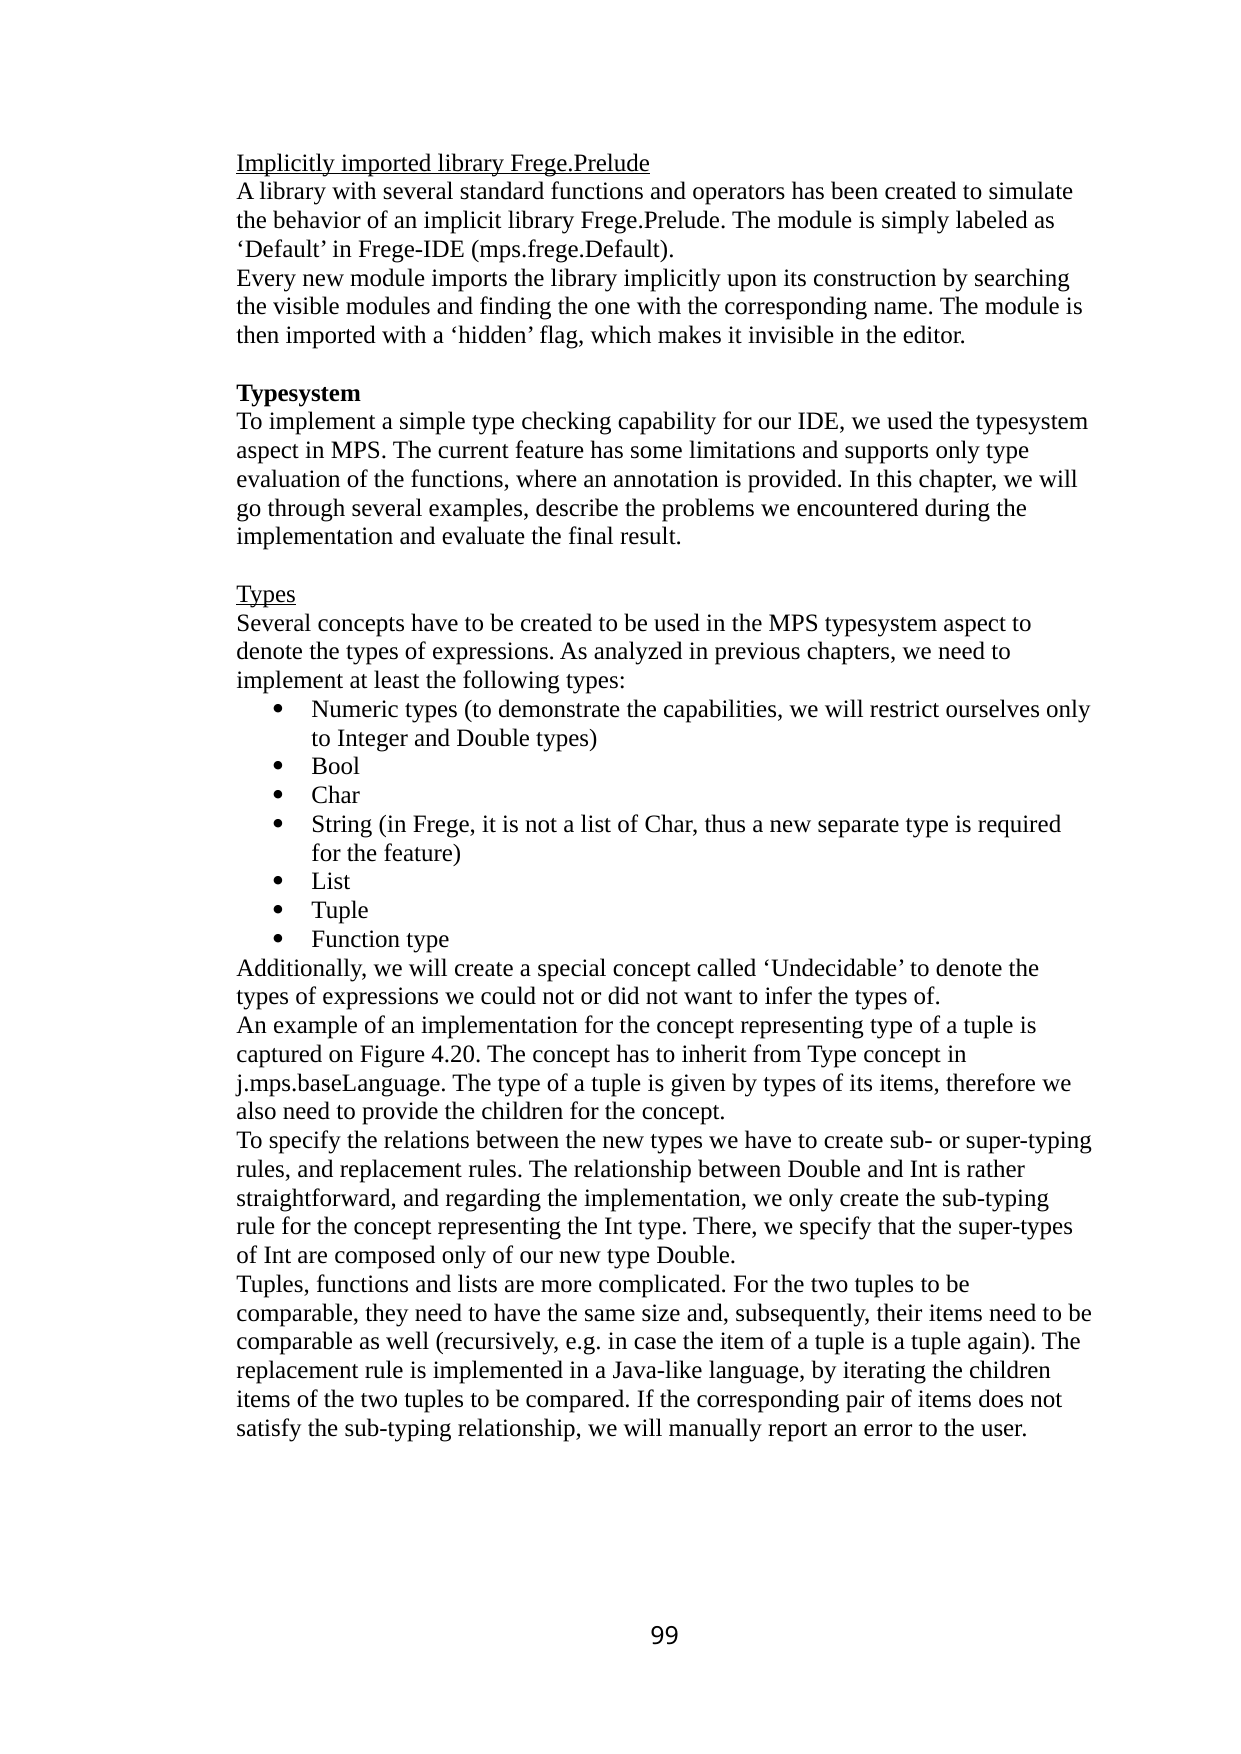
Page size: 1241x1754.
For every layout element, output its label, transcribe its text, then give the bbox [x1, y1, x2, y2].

text Additionally, we will create a special concept called ‘Undecidable’ to denote the types of expressions we could not or did not want to infer the types of. [236, 953, 1092, 1010]
list String (in Frege, it is not a list of Char, thus a new separate type is required for the feature) [274, 809, 1092, 866]
list Bool [274, 751, 1092, 780]
text Several concepts have to be created to be used in the MPS typesystem aspect to denote the types of expressions. As analyzed in previous chapters, we need to implement at least the following types: [236, 608, 1092, 694]
list Numeric types (to demonstrate the capabilities, we will restrict ourselves only to Integer and Double types) [274, 694, 1092, 751]
text To implement a simple type checking capability for our IDE, we used the typesystem aspect in MPS. The current feature has some limitations and supports only type evaluation of the functions, where an annotation is provided. In this chapter, we will go through several examples, describe the problems we encountered during the implementation and evaluate the final result. [236, 406, 1092, 550]
list Char [274, 780, 1092, 809]
text Implicitly imported library Frege.Prelude [236, 148, 1092, 176]
text Types [236, 579, 1092, 608]
list List [274, 866, 1092, 895]
list Function type [274, 924, 1092, 953]
text Typesystem [236, 378, 1092, 406]
text Every new module imports the library implicitly upon its construction by searching the visible modules and finding the one with the corresponding name. The module is then imported with a ‘hidden’ flag, which makes it invisible in the editor. [236, 263, 1092, 349]
text Tuples, functions and lists are more complicated. For the two tuples to be comparable, they need to have the same size and, subsequently, their items need to be comparable as well (recursively, e.g. in case the item of a tuple is a tuple again). The replacement rule is implemented in a Java-like language, by iterating the children items of the two tuples to be compared. If the corresponding pair of items does not satisfy the sub-typing relationship, we will manually report an error to the user. [236, 1269, 1092, 1441]
text A library with several standard functions and operators has been created to simulate the behavior of an implicit library Frege.Prelude. The module is simply labeled as ‘Default’ in Frege-IDE (mps.frege.Default). [236, 176, 1092, 263]
text To specify the relations between the new types we have to create sub- or super-typing rules, and replacement rules. The relationship between Double and Int is rather straightforward, and regarding the implementation, we only create the sub-typing rule for the concept representing the Int type. There, we specify that the super-types of Int are composed only of our new type Double. [236, 1125, 1092, 1269]
list Tuple [274, 895, 1092, 924]
text An example of an implementation for the concept representing type of a tuple is captured on Figure 4.20. The concept has to inherit from Type concept in j.mps.baseLanguage. The type of a tuple is given by types of its items, therefore we also need to provide the children for the concept. [236, 1010, 1092, 1125]
